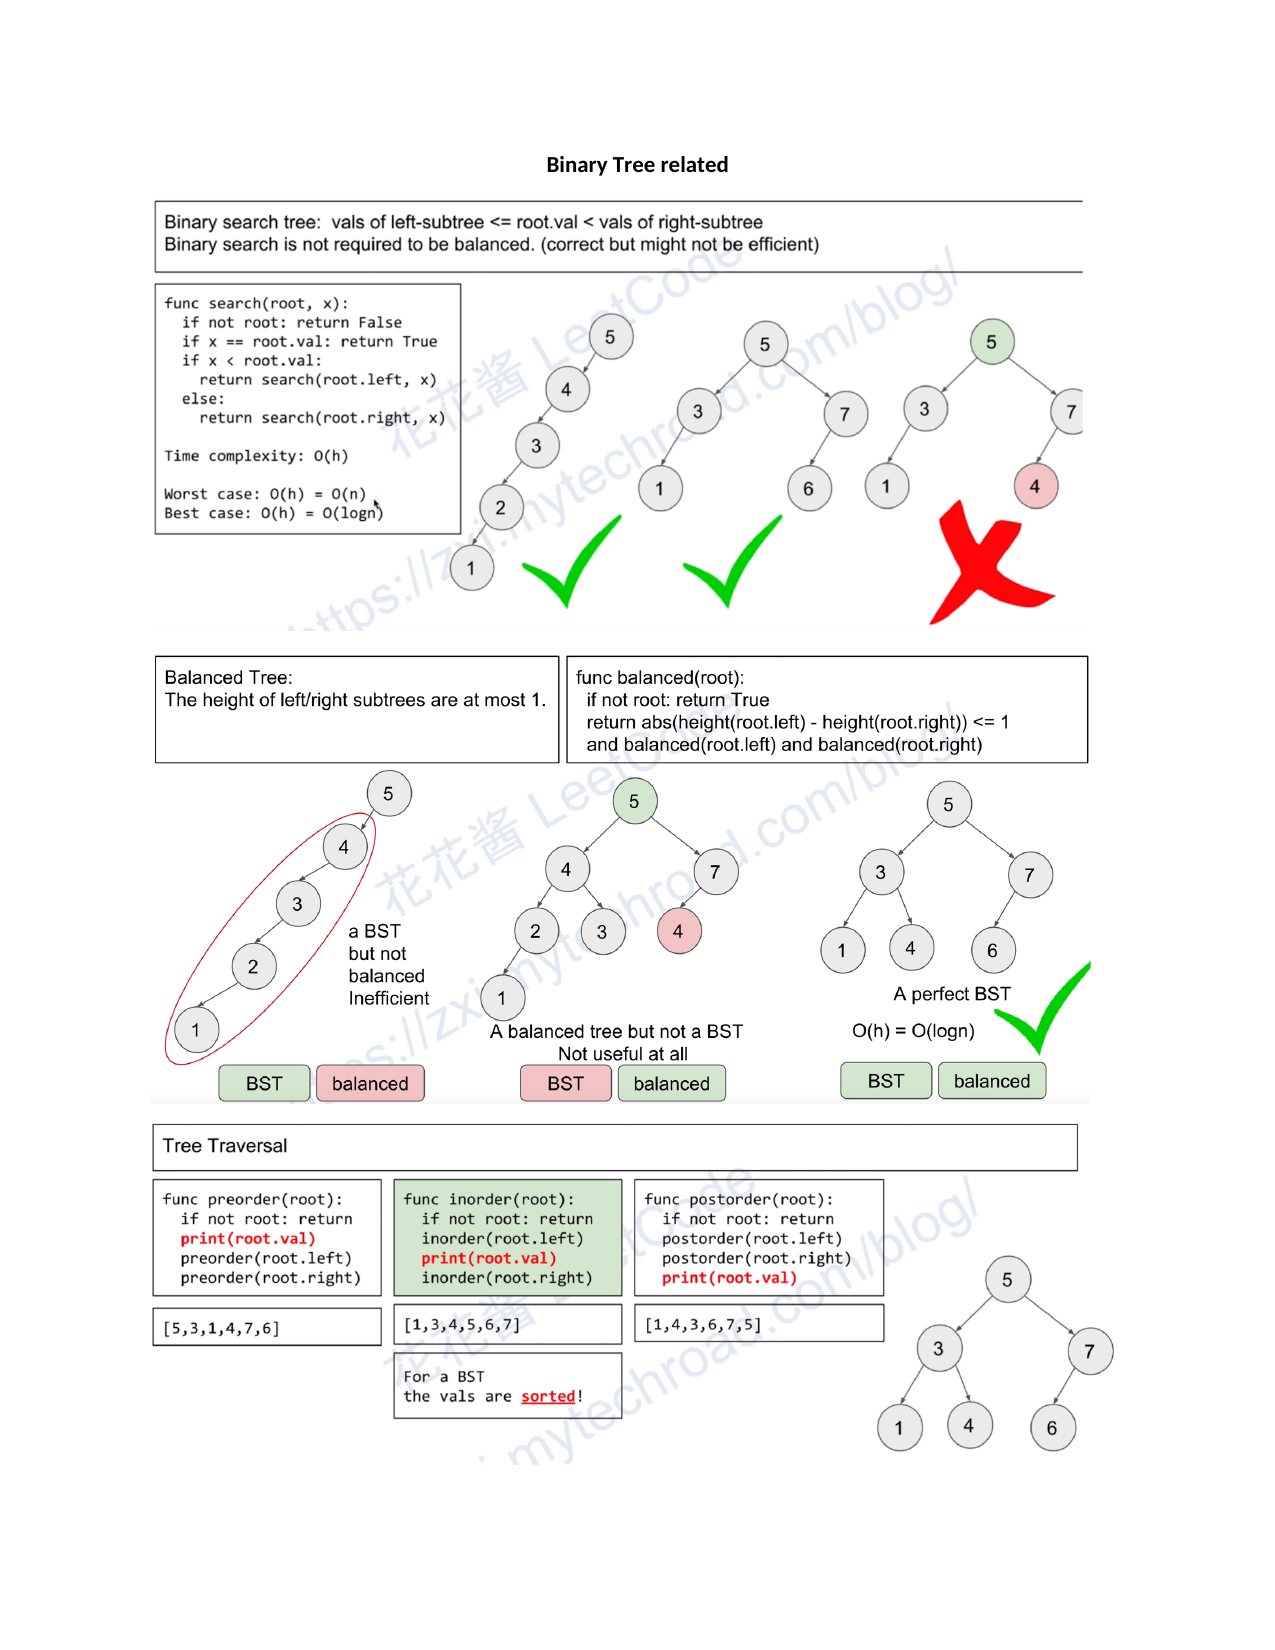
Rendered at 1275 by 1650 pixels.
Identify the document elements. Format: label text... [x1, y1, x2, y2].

picture [150, 649, 1091, 1104]
text Binary Tree related [150, 150, 1125, 178]
picture [150, 196, 1083, 631]
picture [150, 1122, 1120, 1465]
